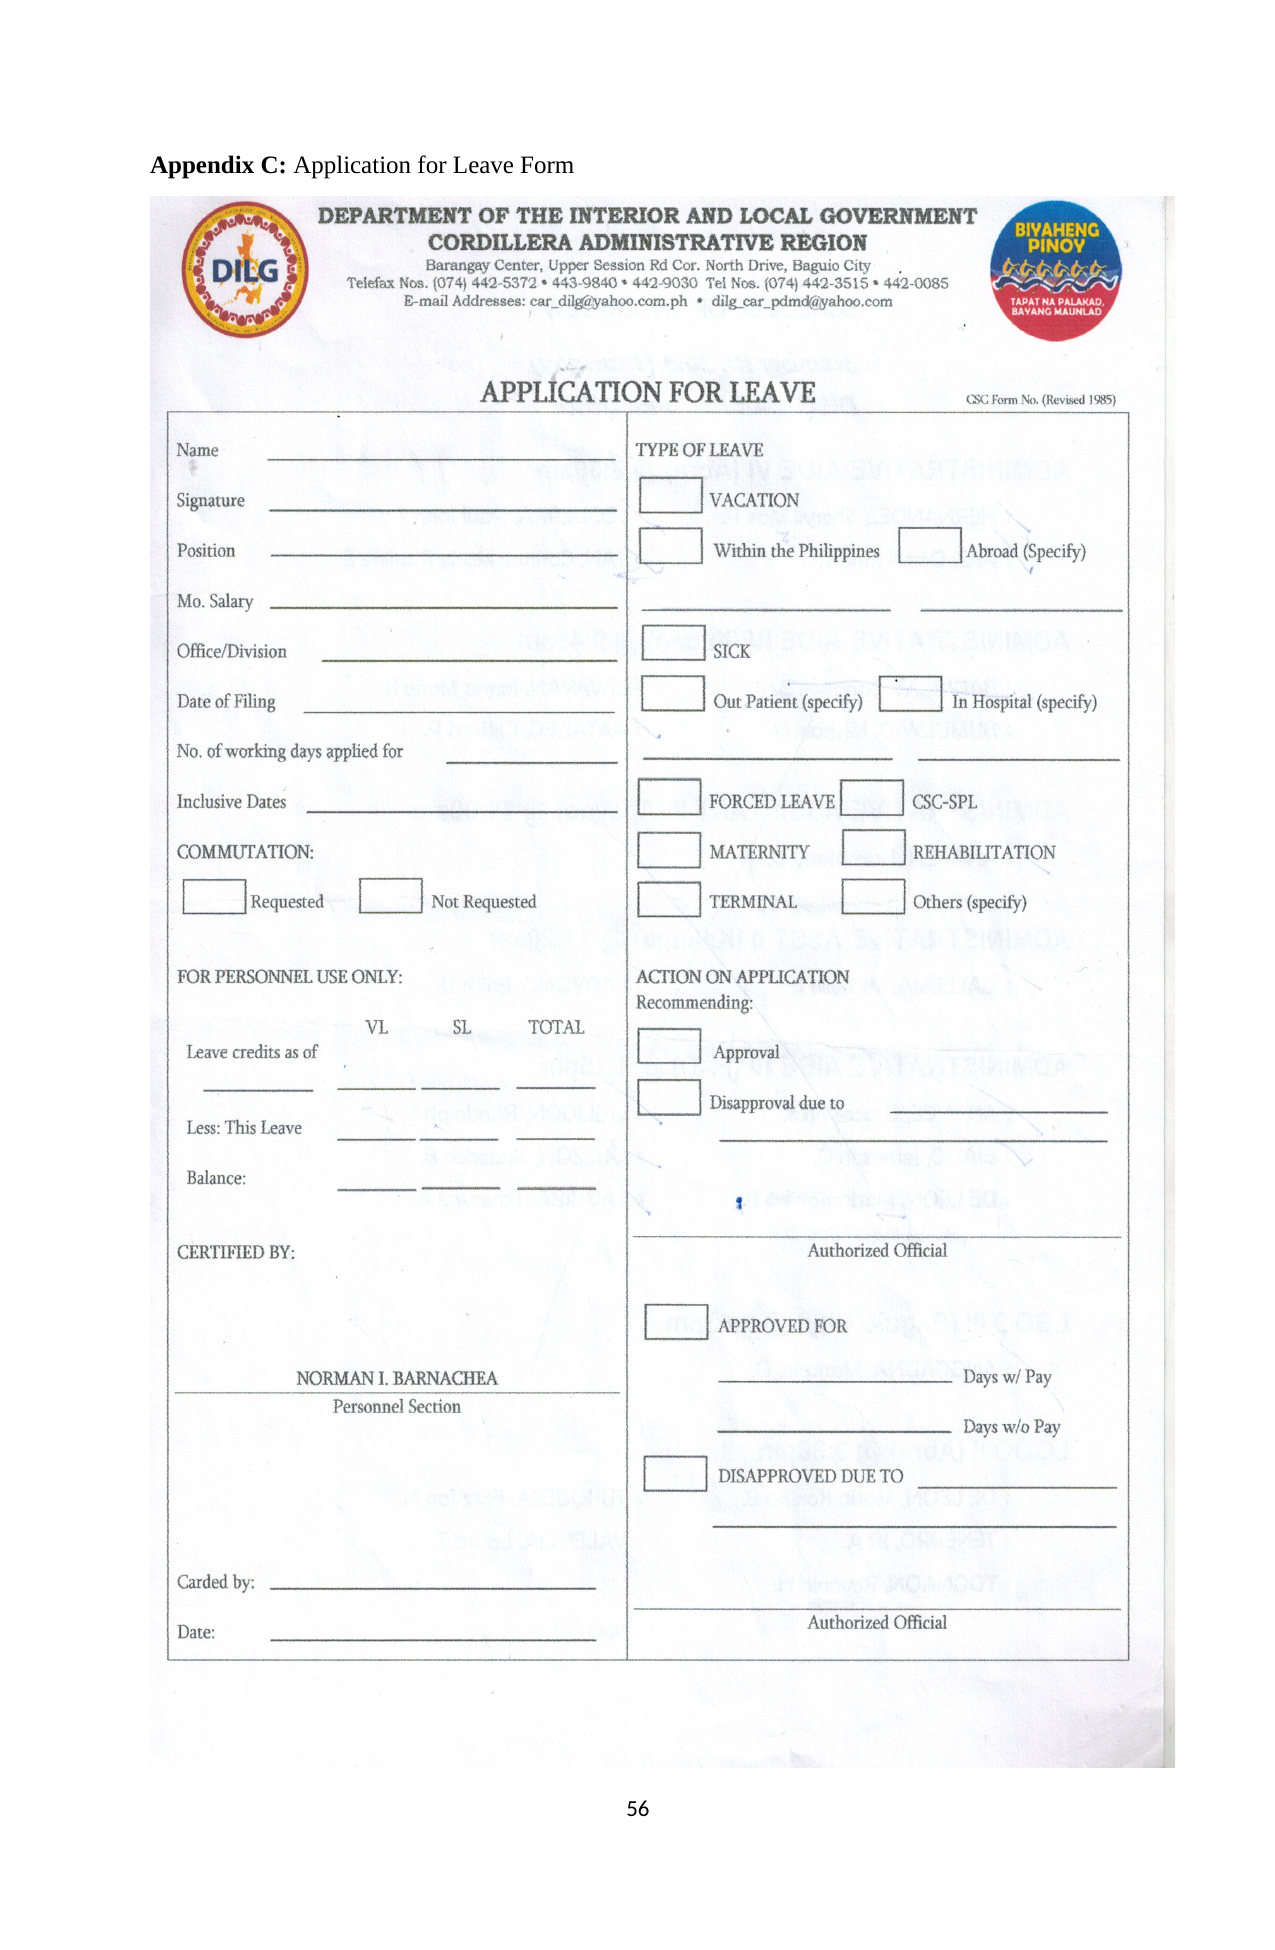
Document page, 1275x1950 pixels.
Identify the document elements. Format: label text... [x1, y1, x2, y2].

picture [150, 196, 1175, 1768]
text Appendix C: Application for Leave Form [150, 150, 1125, 179]
